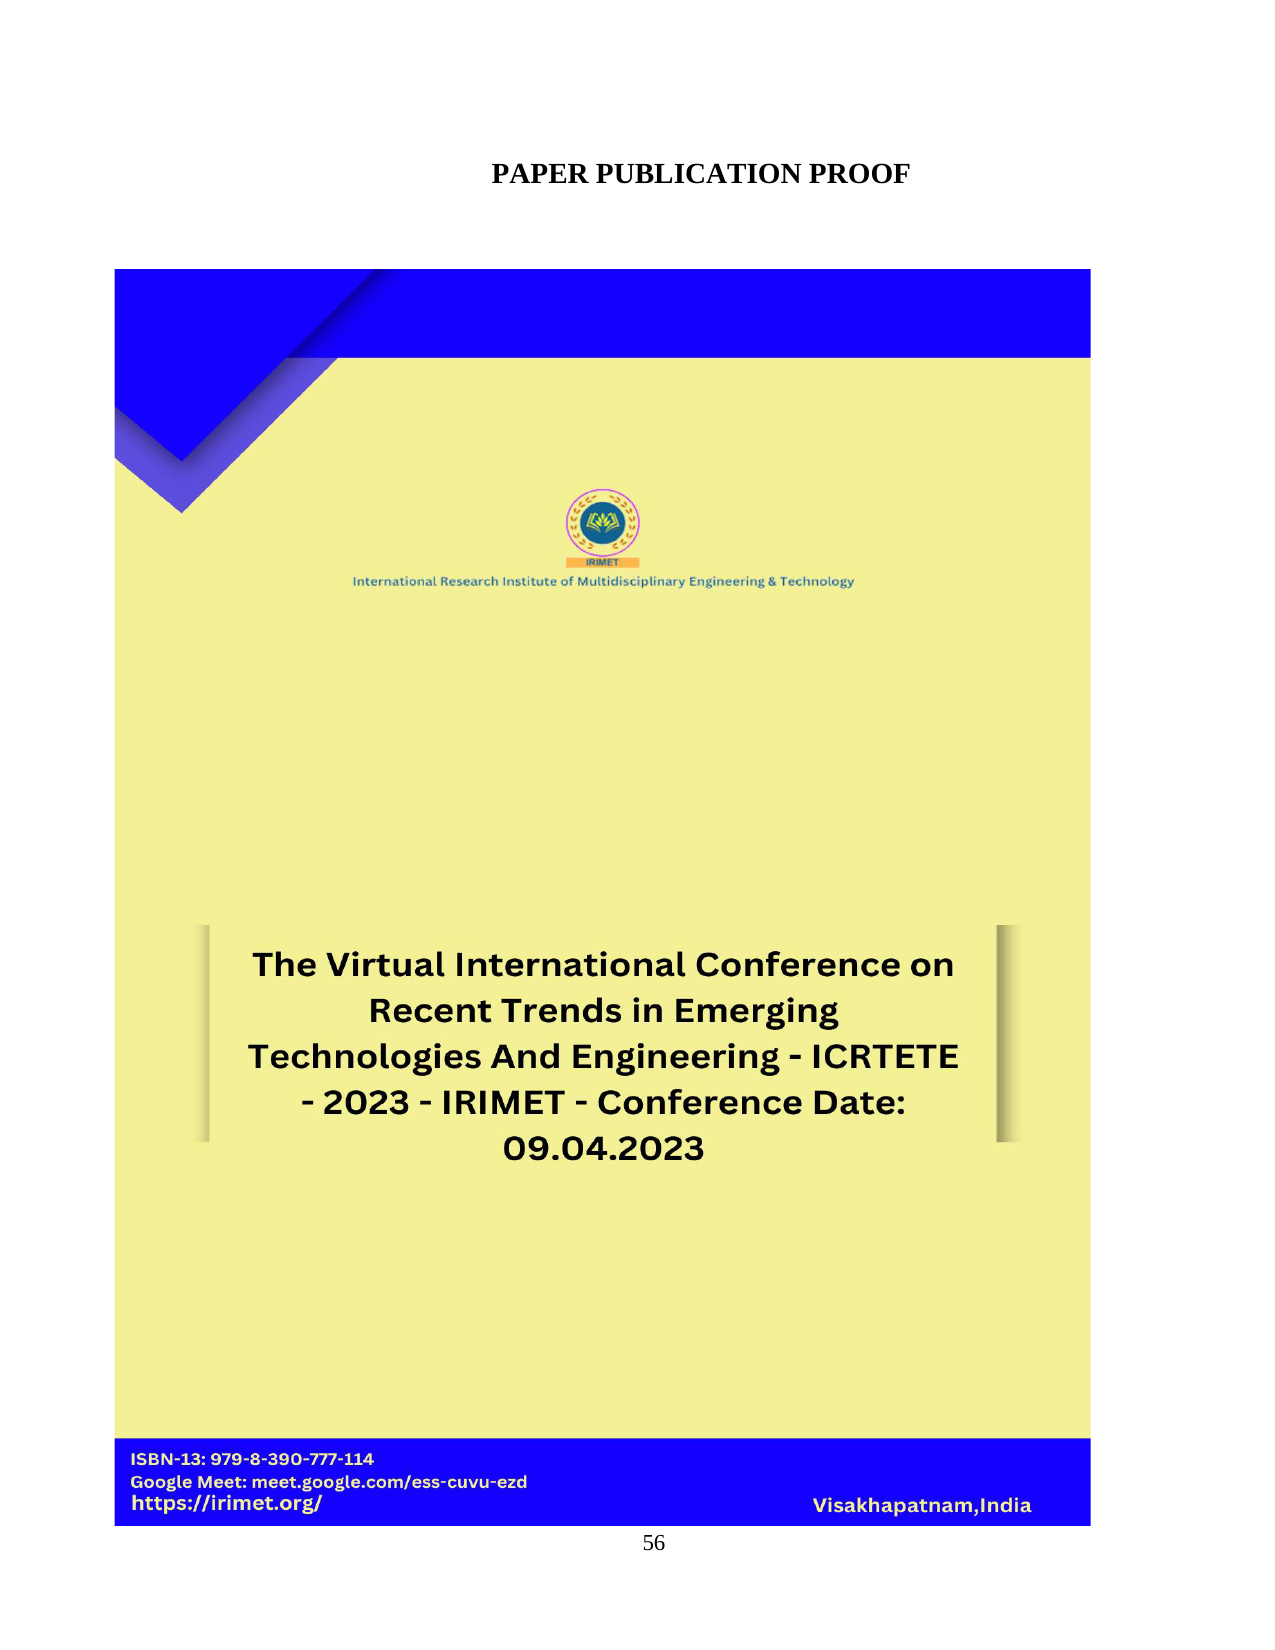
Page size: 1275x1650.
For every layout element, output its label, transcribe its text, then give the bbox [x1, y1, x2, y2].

subtitle PAPER PUBLICATION PROOF [469, 156, 1237, 190]
